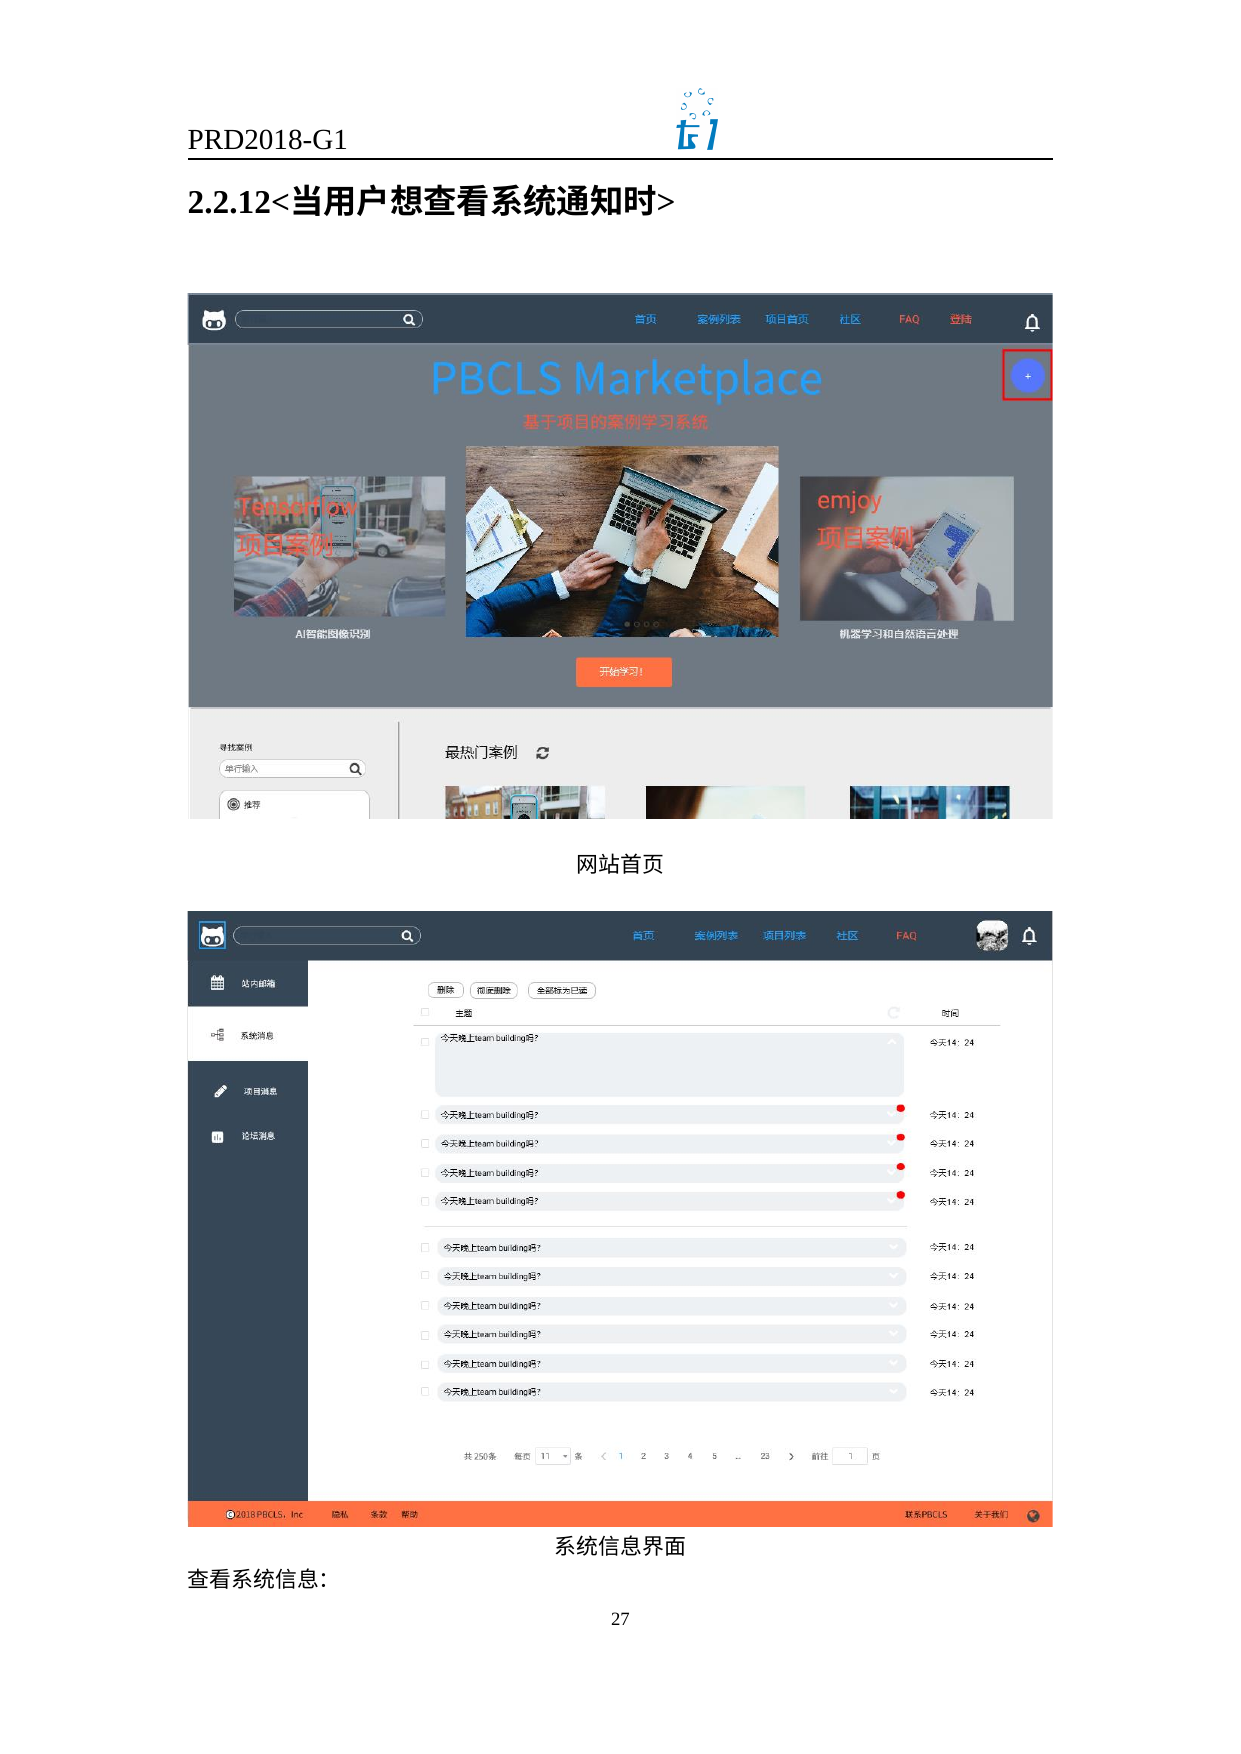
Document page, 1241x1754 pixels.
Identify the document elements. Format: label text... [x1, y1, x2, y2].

text 系统信息界面 [187, 1529, 1053, 1561]
picture [187, 911, 1053, 1527]
picture [187, 293, 1053, 819]
picture [676, 88, 719, 150]
text 网站首页 [187, 846, 1053, 879]
subtitle 2.2.12<当用户想查看系统通知时> [187, 167, 1053, 232]
text 查看系统信息： [187, 1561, 1053, 1594]
